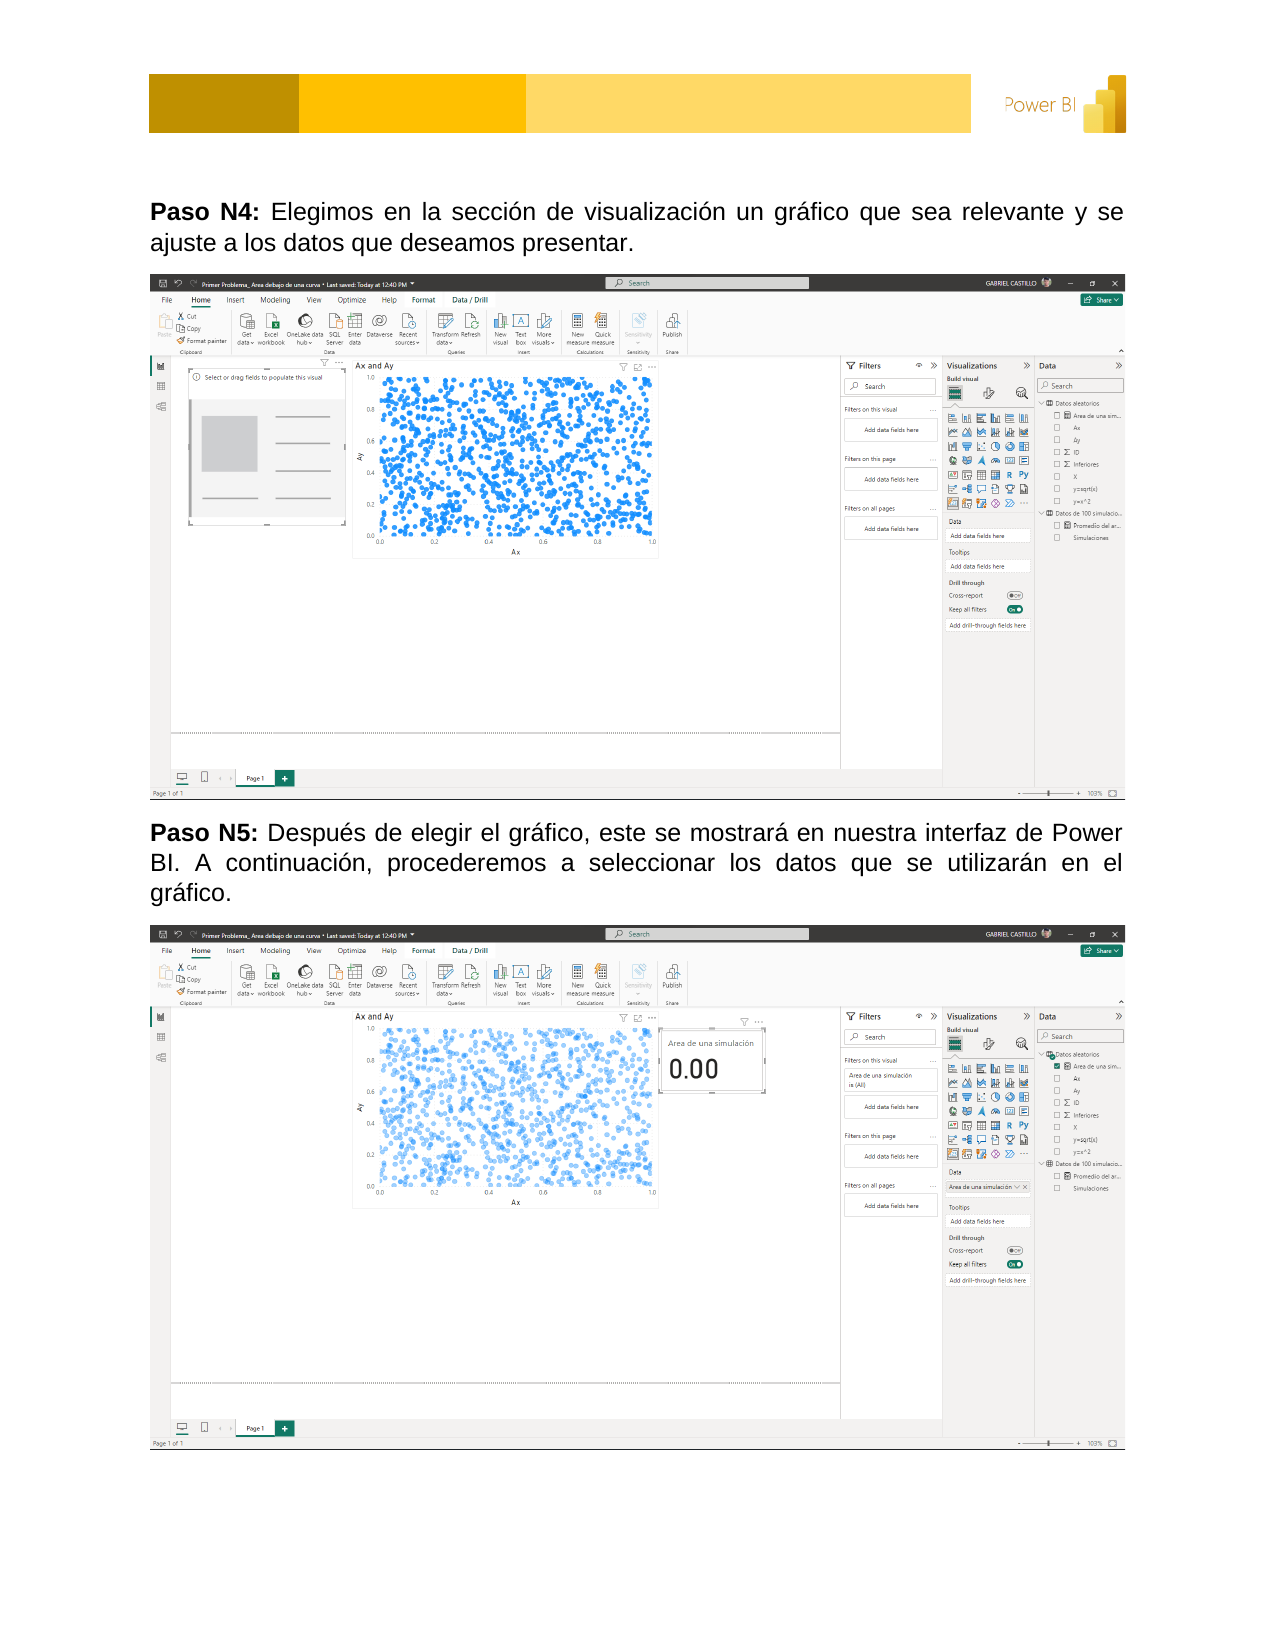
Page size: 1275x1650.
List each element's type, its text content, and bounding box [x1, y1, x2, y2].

text Paso N4: Elegimos en la sección de visualización un gráfico que sea relevante y se ajuste a los datos que deseamos presentar. [150, 197, 1125, 256]
text Paso N5: Después de elegir el gráfico, este se mostrará en nuestra interfaz de Power BI. A continuación, procederemos a seleccionar los datos que se utilizarán en el gráfico. [150, 817, 1125, 907]
picture [1005, 75, 1127, 133]
picture [150, 274, 1125, 800]
picture [150, 925, 1125, 1450]
